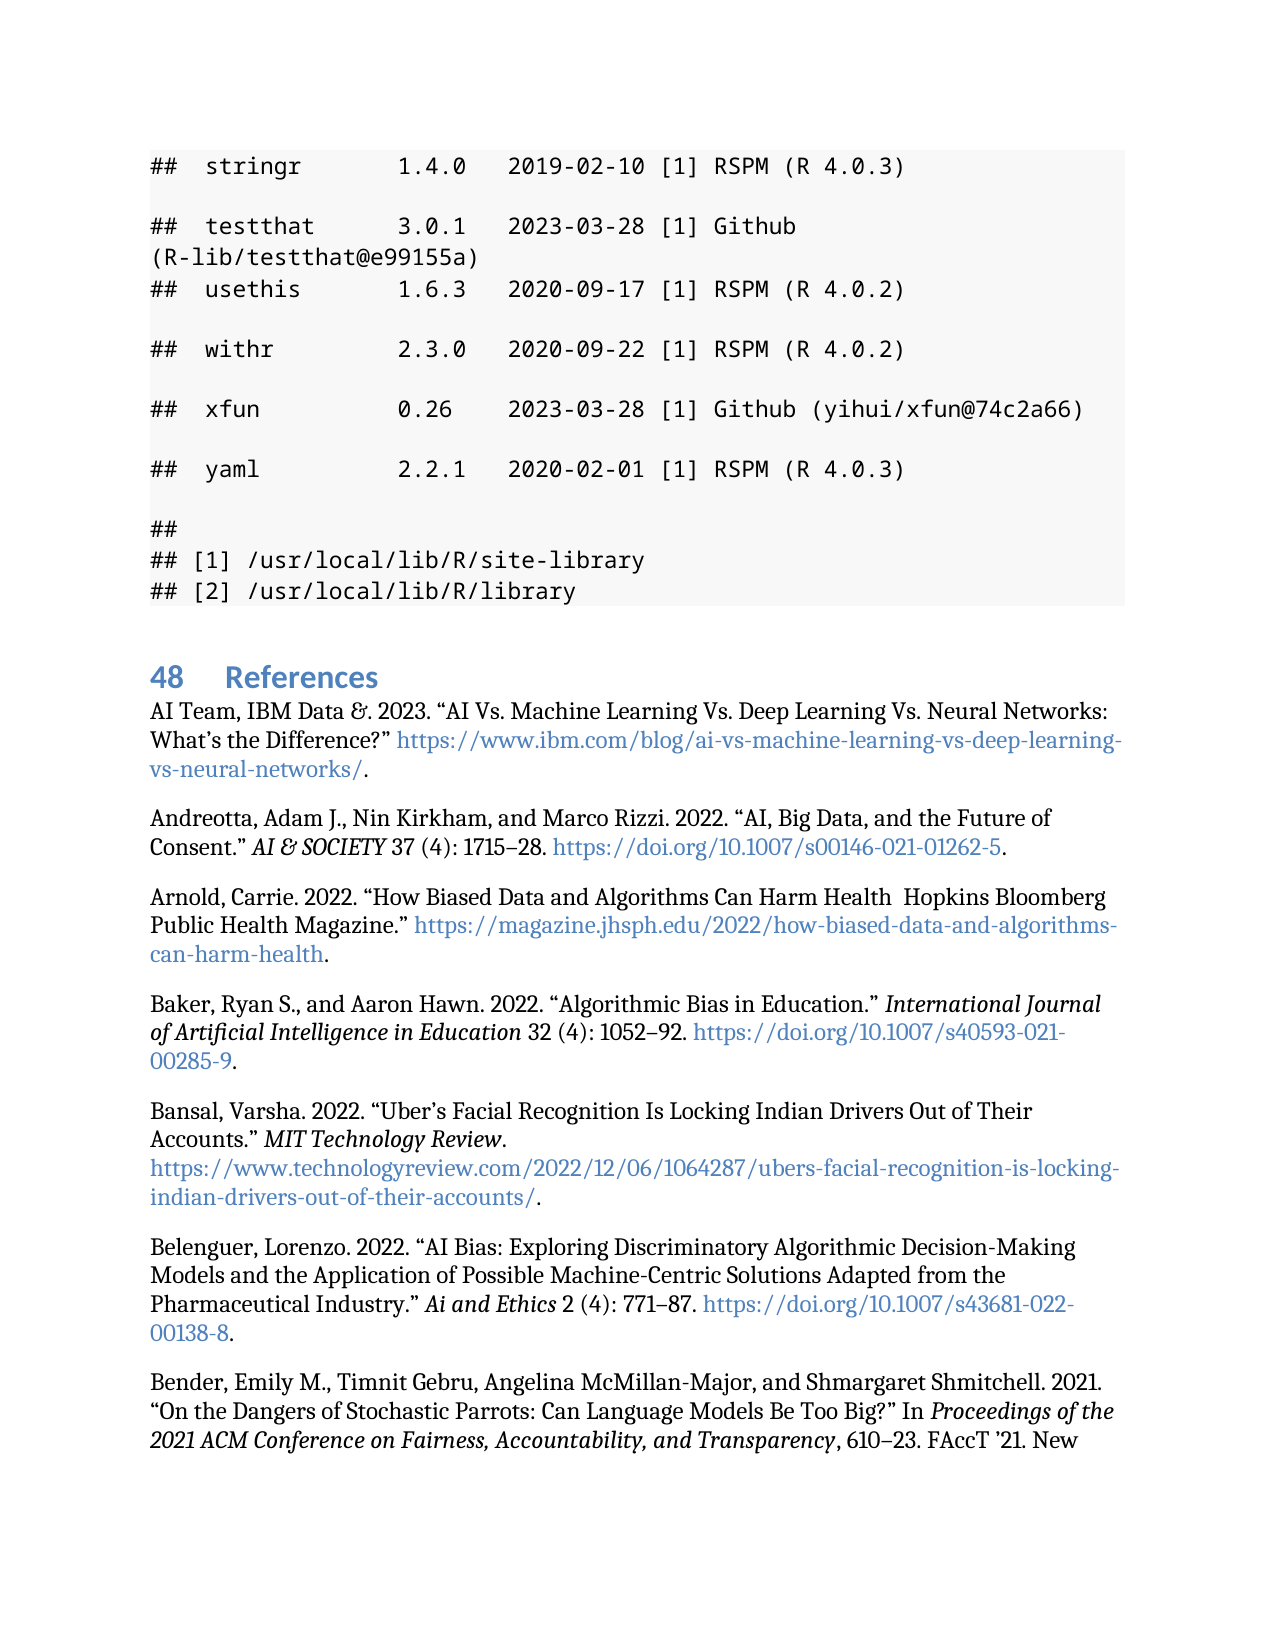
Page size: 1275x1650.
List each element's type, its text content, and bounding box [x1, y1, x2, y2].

text Andreotta, Adam J., Nin Kirkham, and Marco Rizzi. 2022. “AI, Big Data, and the Future of Consent.” AI & SOCIETY 37 (4): 1715–28. https://doi.org/10.1007/s00146-021-01262-5. [150, 804, 1125, 862]
text Baker, Ryan S., and Aaron Hawn. 2022. “Algorithmic Bias in Education.” International Journal of Artificial Intelligence in Education 32 (4): 1052–92. https://doi.org/10.1007/s40593-021-00285-9. [150, 989, 1125, 1076]
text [150, 150, 1125, 606]
text Belenguer, Lorenzo. 2022. “AI Bias: Exploring Discriminatory Algorithmic Decision-Making Models and the Application of Possible Machine-Centric Solutions Adapted from the Pharmaceutical Industry.” Ai and Ethics 2 (4): 771–87. https://doi.org/10.1007/s43681-022-00138-8. [150, 1232, 1125, 1347]
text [150, 1368, 1125, 1454]
text Arnold, Carrie. 2022. “How Biased Data and Algorithms Can Harm Health Hopkins Bloomberg Public Health Magazine.” https://magazine.jhsph.edu/2022/how-biased-data-and-algorithms-can-harm-health. [150, 882, 1125, 969]
subtitle 48 References [150, 656, 1125, 697]
text AI Team, IBM Data &. 2023. “AI Vs. Machine Learning Vs. Deep Learning Vs. Neural Networks: What’s the Difference?” https://www.ibm.com/blog/ai-vs-machine-learning-vs-deep-learning-vs-neural-networks/. [150, 697, 1125, 783]
text Bansal, Varsha. 2022. “Uber’s Facial Recognition Is Locking Indian Drivers Out of Their Accounts.” MIT Technology Review. https://www.technologyreview.com/2022/12/06/1064287/ubers-facial-recognition-is-locking-indian-drivers-out-of-their-accounts/. [150, 1097, 1125, 1212]
